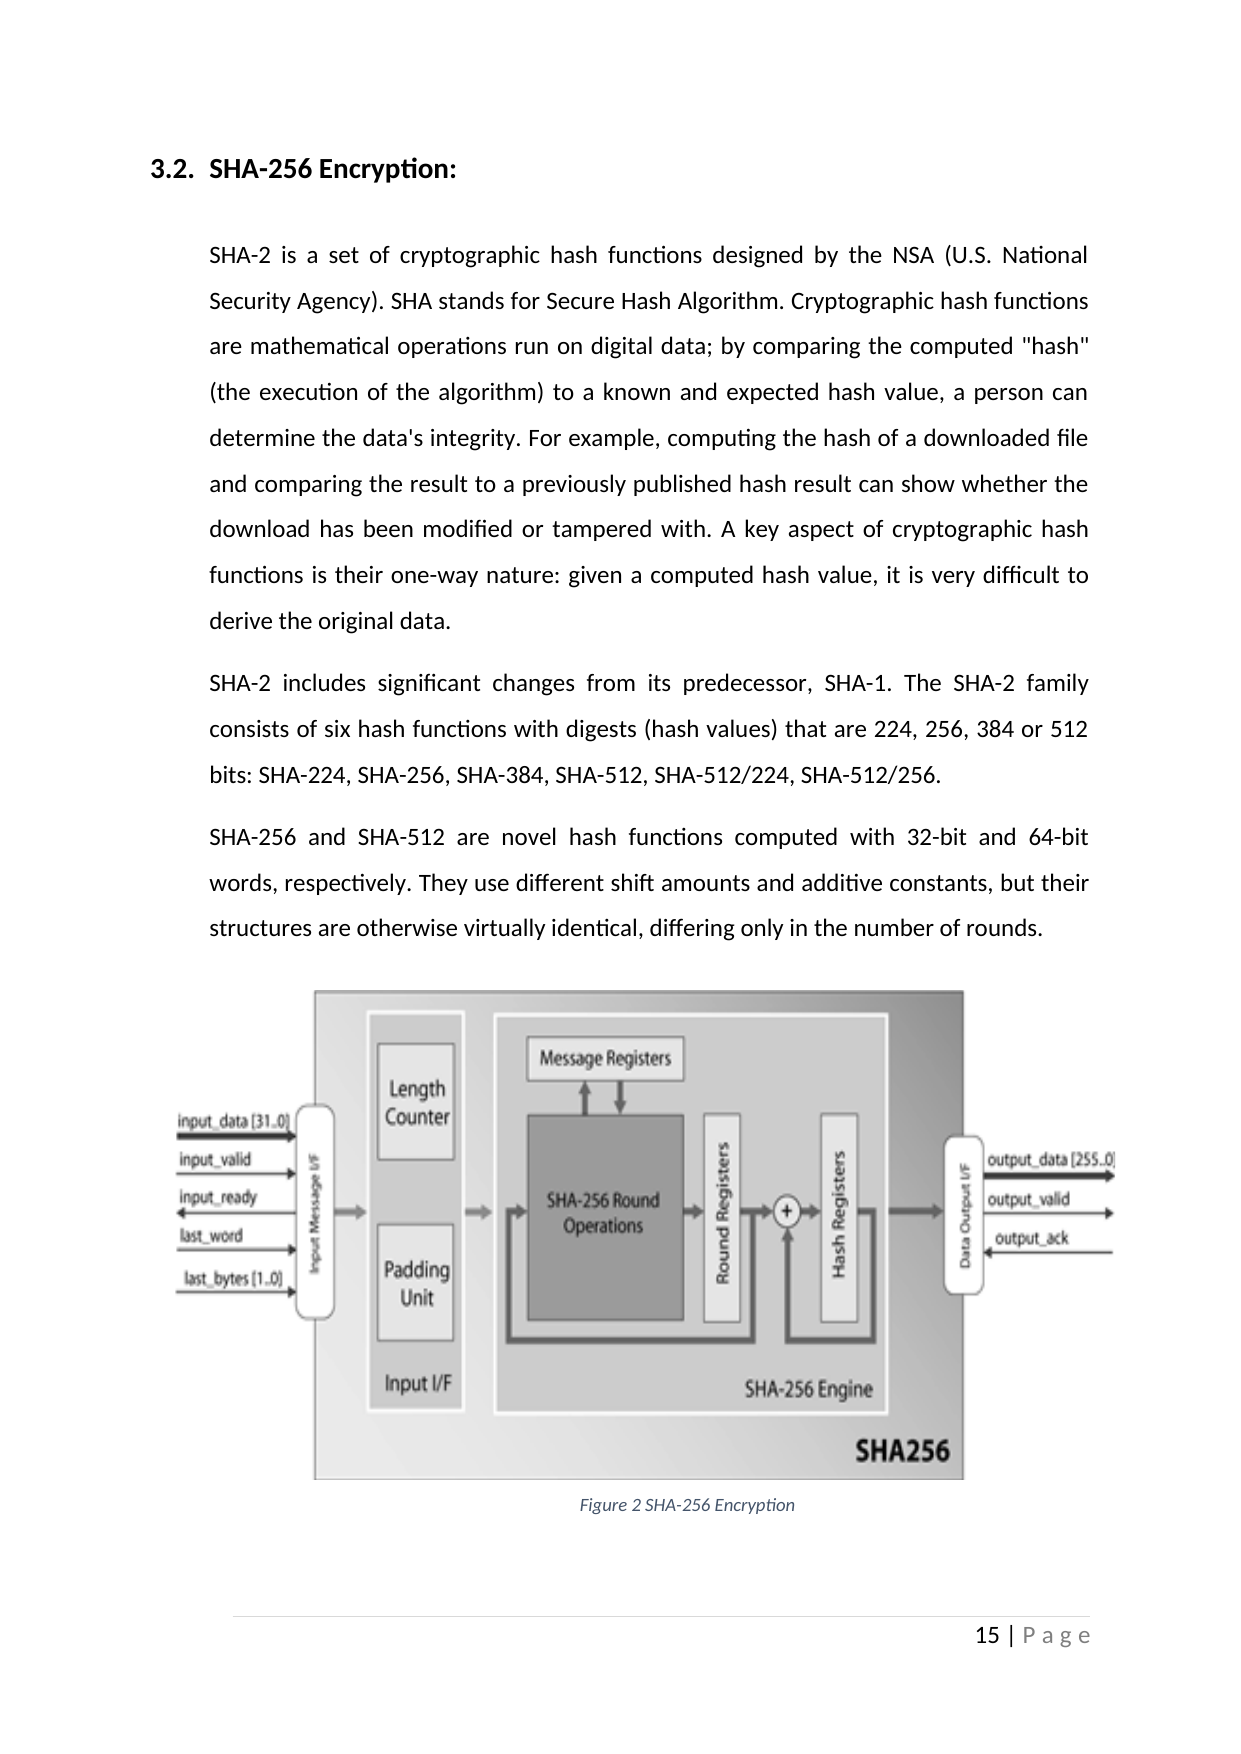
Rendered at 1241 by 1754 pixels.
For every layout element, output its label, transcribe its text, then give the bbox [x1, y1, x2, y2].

subtitle SHA-256 Encryption: [150, 150, 1090, 186]
text SHA-256 and SHA-512 are novel hash functions computed with 32-bit and 64-bit words, respectively. They use different shift amounts and additive constants, but their structures are otherwise virtually identical, differing only in the number of rounds. [209, 821, 1090, 943]
picture [175, 990, 1116, 1480]
text SHA-2 is a set of cryptographic hash functions designed by the NSA (U.S. National Security Agency). SHA stands for Secure Hash Algorithm. Cryptographic hash functions are mathematical operations run on digital data; by comparing the computed "hash" (the execution of the algorithm) to a known and expected hash value, a person can determine the data's integrity. For example, computing the hash of a downloaded file and comparing the result to a previously published hash result can show whether the download has been modified or tampered with. A key aspect of cryptographic hash functions is their one-way nature: given a computed hash value, it is very difficult to derive the original data. [209, 239, 1090, 635]
text SHA-2 includes significant changes from its predecessor, SHA-1. The SHA-2 family consists of six hash functions with digests (hash values) that are 224, 256, 384 or 512 bits: SHA-224, SHA-256, SHA-384, SHA-512, SHA-512/224, SHA-512/256. [209, 667, 1090, 789]
